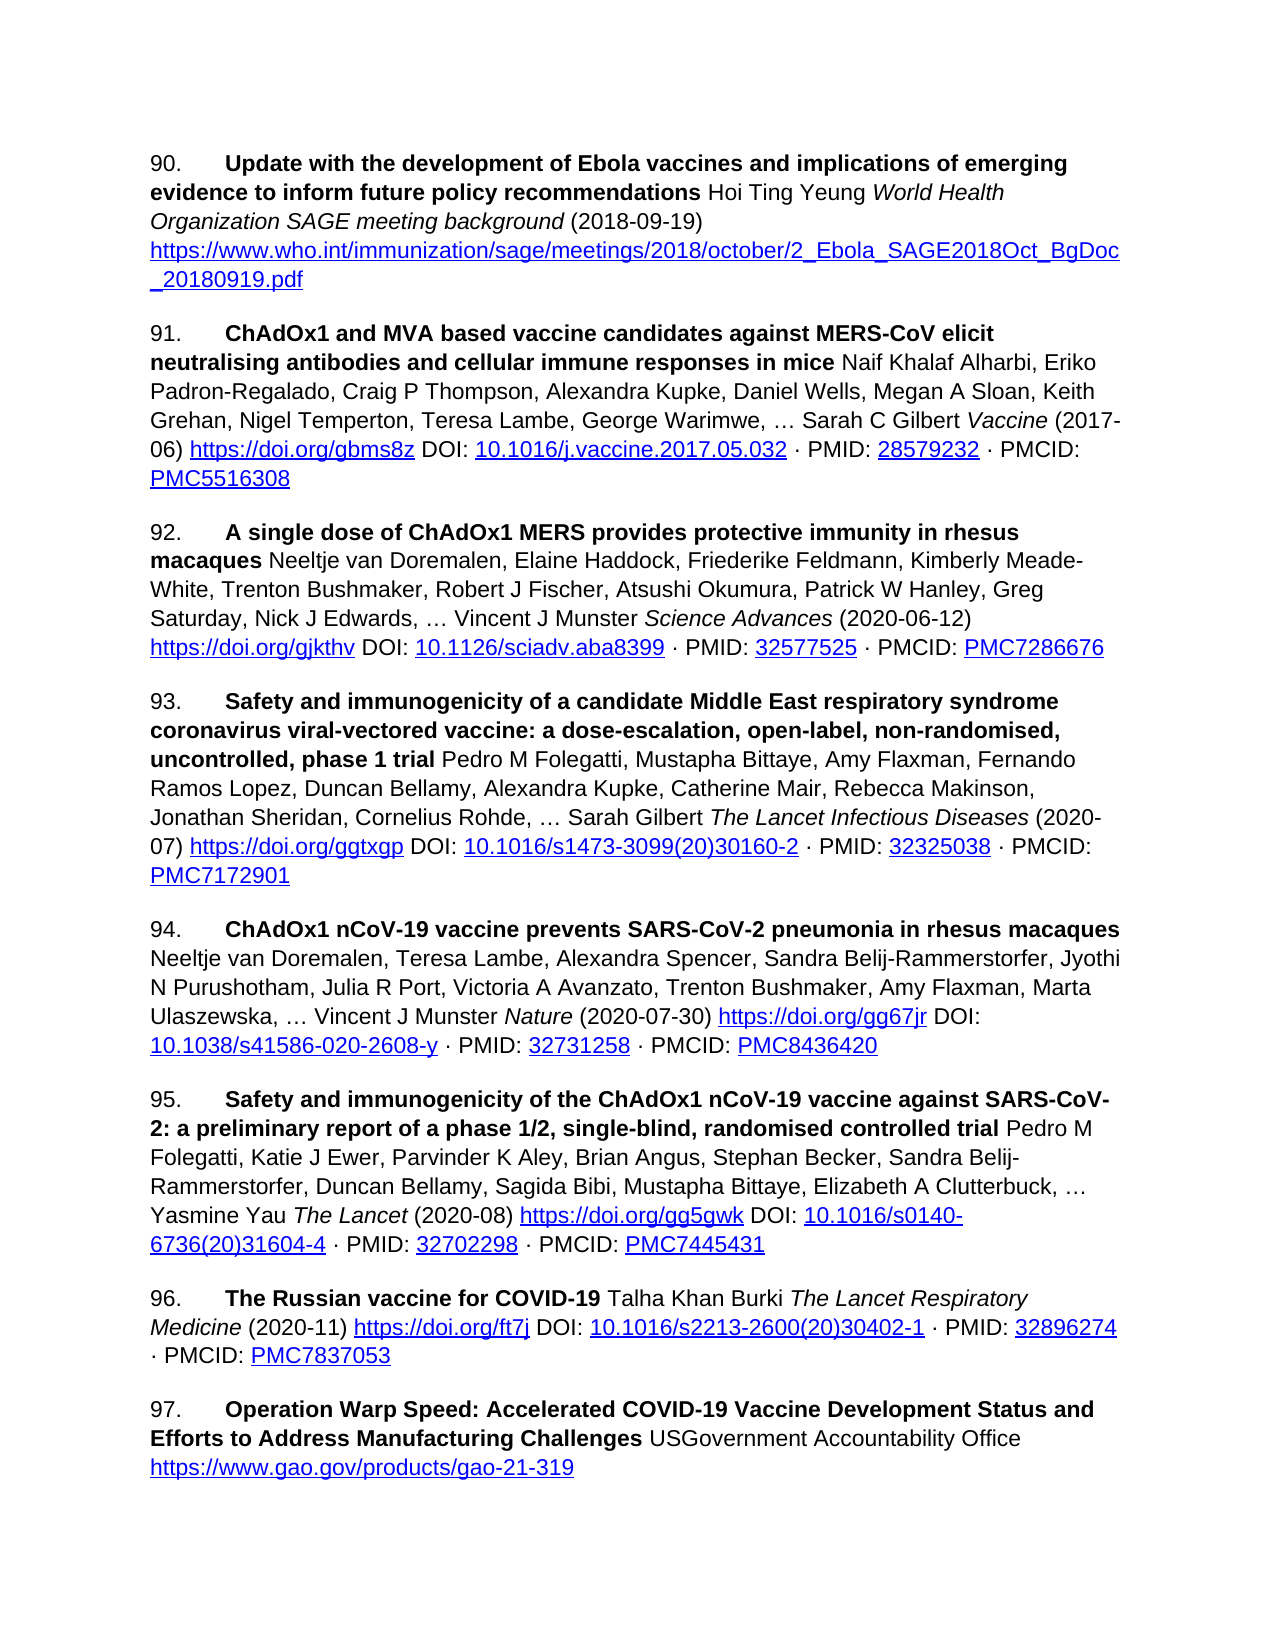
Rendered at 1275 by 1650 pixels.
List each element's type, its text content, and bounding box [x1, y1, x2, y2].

text 96. The Russian vaccine for COVID-19 Talha Khan Burki The Lancet Respiratory Medicine (2020-11) https://doi.org/ft7j DOI: 10.1016/s2213-2600(20)30402-1 · PMID: 32896274 · PMCID: PMC7837053 [150, 1284, 1125, 1369]
text 90. Update with the development of Ebola vaccines and implications of emerging evidence to inform future policy recommendations Hoi Ting Yeung World Health Organization SAGE meeting background (2018-09-19) https://www.who.int/immunization/sage/meetings/2018/october/2_Ebola_SAGE2018Oct_BgDoc_20180919.pdf [150, 150, 1125, 292]
text 91. ChAdOx1 and MVA based vaccine candidates against MERS-CoV elicit neutralising antibodies and cellular immune responses in mice Naif Khalaf Alharbi, Eriko Padron-Regalado, Craig P Thompson, Alexandra Kupke, Daniel Wells, Megan A Sloan, Keith Grehan, Nigel Temperton, Teresa Lambe, George Warimwe, … Sarah C Gilbert Vaccine (2017-06) https://doi.org/gbms8z DOI: 10.1016/j.vaccine.2017.05.032 · PMID: 28579232 · PMCID: PMC5516308 [150, 320, 1125, 491]
text 93. Safety and immunogenicity of a candidate Middle East respiratory syndrome coronavirus viral-vectored vaccine: a dose-escalation, open-label, non-randomised, uncontrolled, phase 1 trial Pedro M Folegatti, Mustapha Bittaye, Amy Flaxman, Fernando Ramos Lopez, Duncan Bellamy, Alexandra Kupke, Catherine Mair, Rebecca Makinson, Jonathan Sheridan, Cornelius Rohde, … Sarah Gilbert The Lancet Infectious Diseases (2020-07) https://doi.org/ggtxgp DOI: 10.1016/s1473-3099(20)30160-2 · PMID: 32325038 · PMCID: PMC7172901 [150, 688, 1125, 888]
text 94. ChAdOx1 nCoV-19 vaccine prevents SARS-CoV-2 pneumonia in rhesus macaques Neeltje van Doremalen, Teresa Lambe, Alexandra Spencer, Sandra Belij-Rammerstorfer, Jyothi N Purushotham, Julia R Port, Victoria A Avanzato, Trenton Bushmaker, Amy Flaxman, Marta Ulaszewska, … Vincent J Munster Nature (2020-07-30) https://doi.org/gg67jr DOI: 10.1038/s41586-020-2608-y · PMID: 32731258 · PMCID: PMC8436420 [150, 916, 1125, 1058]
text 97. Operation Warp Speed: Accelerated COVID-19 Vaccine Development Status and Efforts to Address Manufacturing Challenges USGovernment Accountability Office https://www.gao.gov/products/gao-21-319 [150, 1396, 1125, 1481]
text 95. Safety and immunogenicity of the ChAdOx1 nCoV-19 vaccine against SARS-CoV-2: a preliminary report of a phase 1/2, single-blind, randomised controlled trial Pedro M Folegatti, Katie J Ewer, Parvinder K Aley, Brian Angus, Stephan Becker, Sandra Belij-Rammerstorfer, Duncan Bellamy, Sagida Bibi, Mustapha Bittaye, Elizabeth A Clutterbuck, … Yasmine Yau The Lancet (2020-08) https://doi.org/gg5gwk DOI: 10.1016/s0140-6736(20)31604-4 · PMID: 32702298 · PMCID: PMC7445431 [150, 1086, 1125, 1257]
text 92. A single dose of ChAdOx1 MERS provides protective immunity in rhesus macaques Neeltje van Doremalen, Elaine Haddock, Friederike Feldmann, Kimberly Meade-White, Trenton Bushmaker, Robert J Fischer, Atsushi Okumura, Patrick W Hanley, Greg Saturday, Nick J Edwards, … Vincent J Munster Science Advances (2020-06-12) https://doi.org/gjkthv DOI: 10.1126/sciadv.aba8399 · PMID: 32577525 · PMCID: PMC7286676 [150, 518, 1125, 661]
